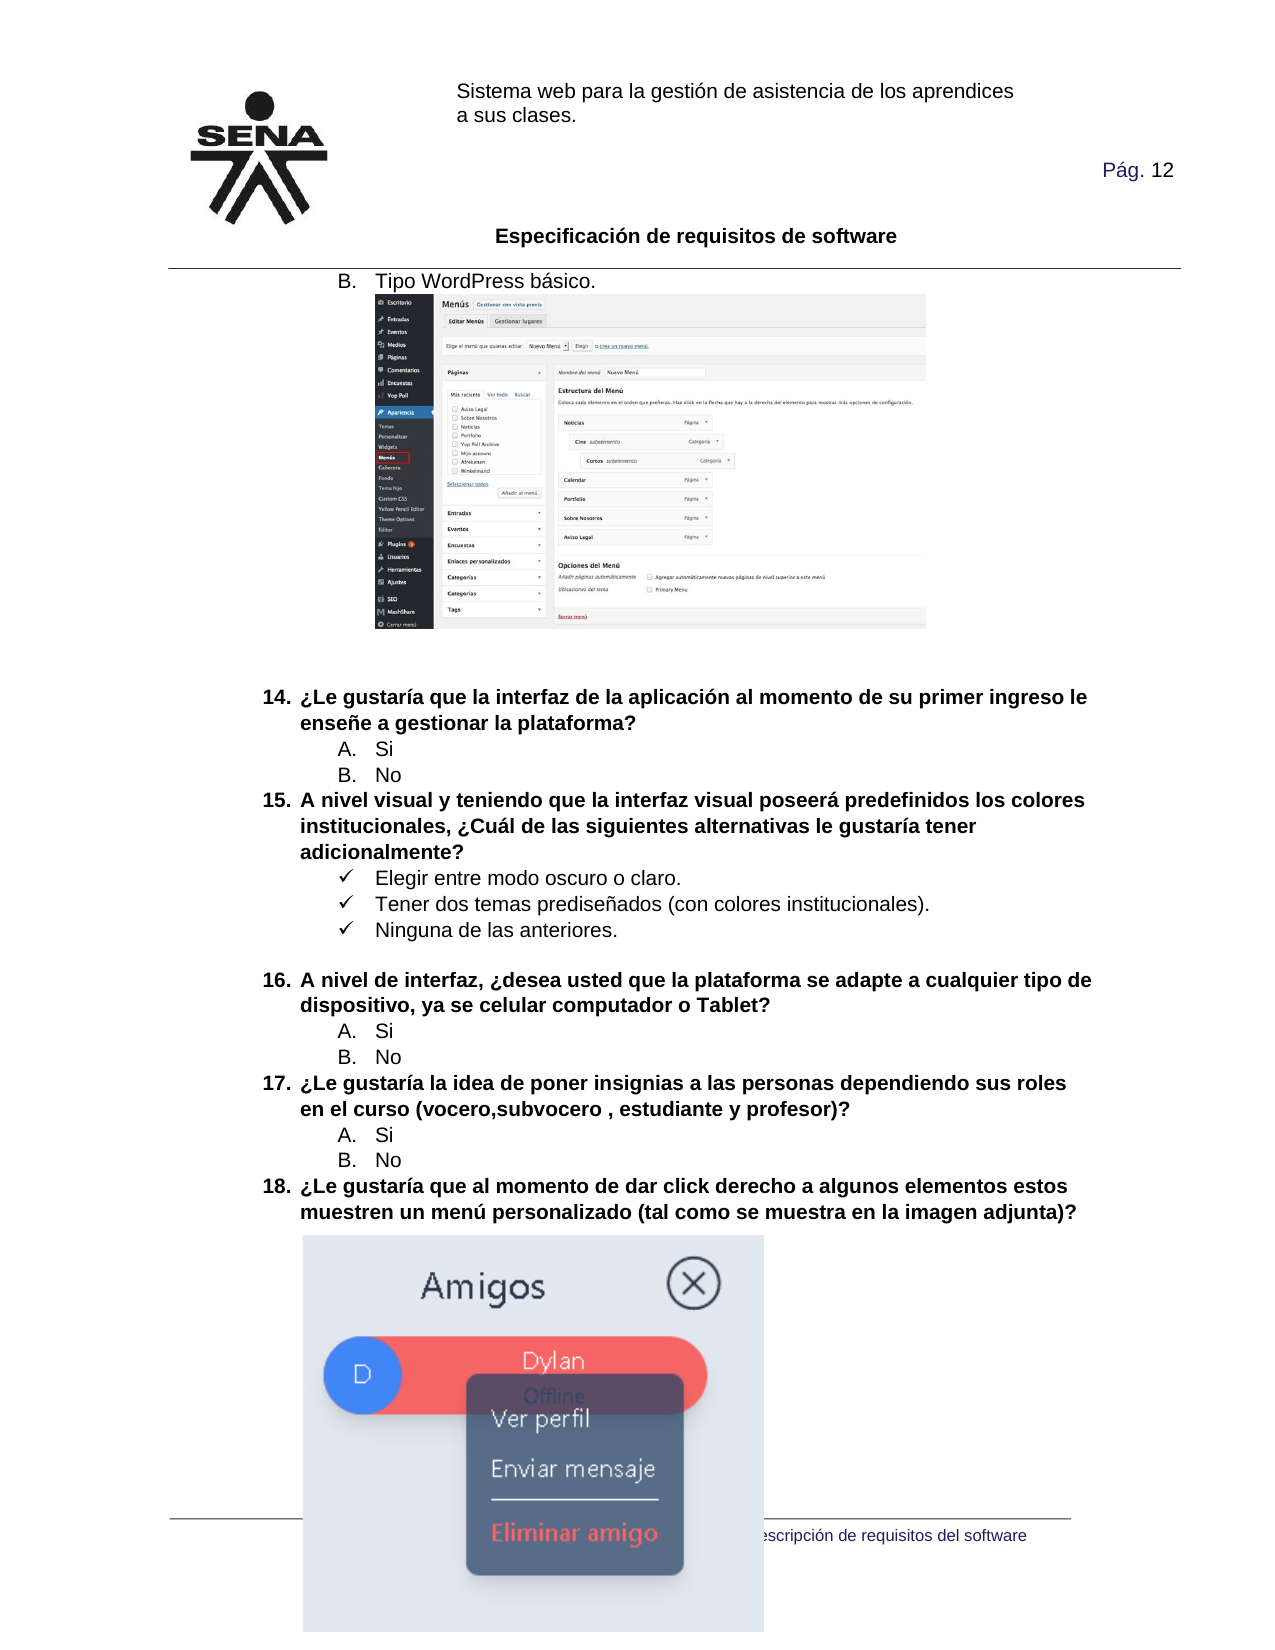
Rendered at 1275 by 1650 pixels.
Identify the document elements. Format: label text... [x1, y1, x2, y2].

list Tener dos temas prediseñados (con colores institucionales). [337, 892, 1097, 916]
list ¿Le gustaría que al momento de dar click derecho a algunos elementos estos muestren un menú personalizado (tal como se muestra en la imagen adjunta)? [262, 1174, 1097, 1224]
list ¿Le gustaría que la interfaz de la aplicación al momento de su primer ingreso le enseñe a gestionar la plataforma? [262, 685, 1097, 735]
list Si [337, 1122, 1097, 1146]
list Si [337, 1019, 1097, 1043]
list No [337, 1148, 1097, 1172]
picture [375, 294, 926, 629]
picture [302, 1235, 764, 1632]
list No [337, 762, 1097, 786]
list Ninguna de las anteriores. [337, 918, 1097, 942]
list A nivel visual y teniendo que la interfaz visual poseerá predefinidos los colores institucionales, ¿Cuál de las siguientes alternativas le gustaría tener adicionalmente? [262, 788, 1097, 864]
list ¿Le gustaría la idea de poner insignias a las personas dependiendo sus roles en el curso (vocero,subvocero , estudiante y profesor)? [262, 1071, 1097, 1121]
list No [337, 1045, 1097, 1069]
picture [190, 87, 328, 225]
list Elegir entre modo oscuro o claro. [337, 866, 1097, 890]
list Si [337, 737, 1097, 761]
list A nivel de interfaz, ¿desea usted que la plataforma se adapte a cualquier tipo de dispositivo, ya se celular computador o Tablet? [262, 967, 1097, 1017]
